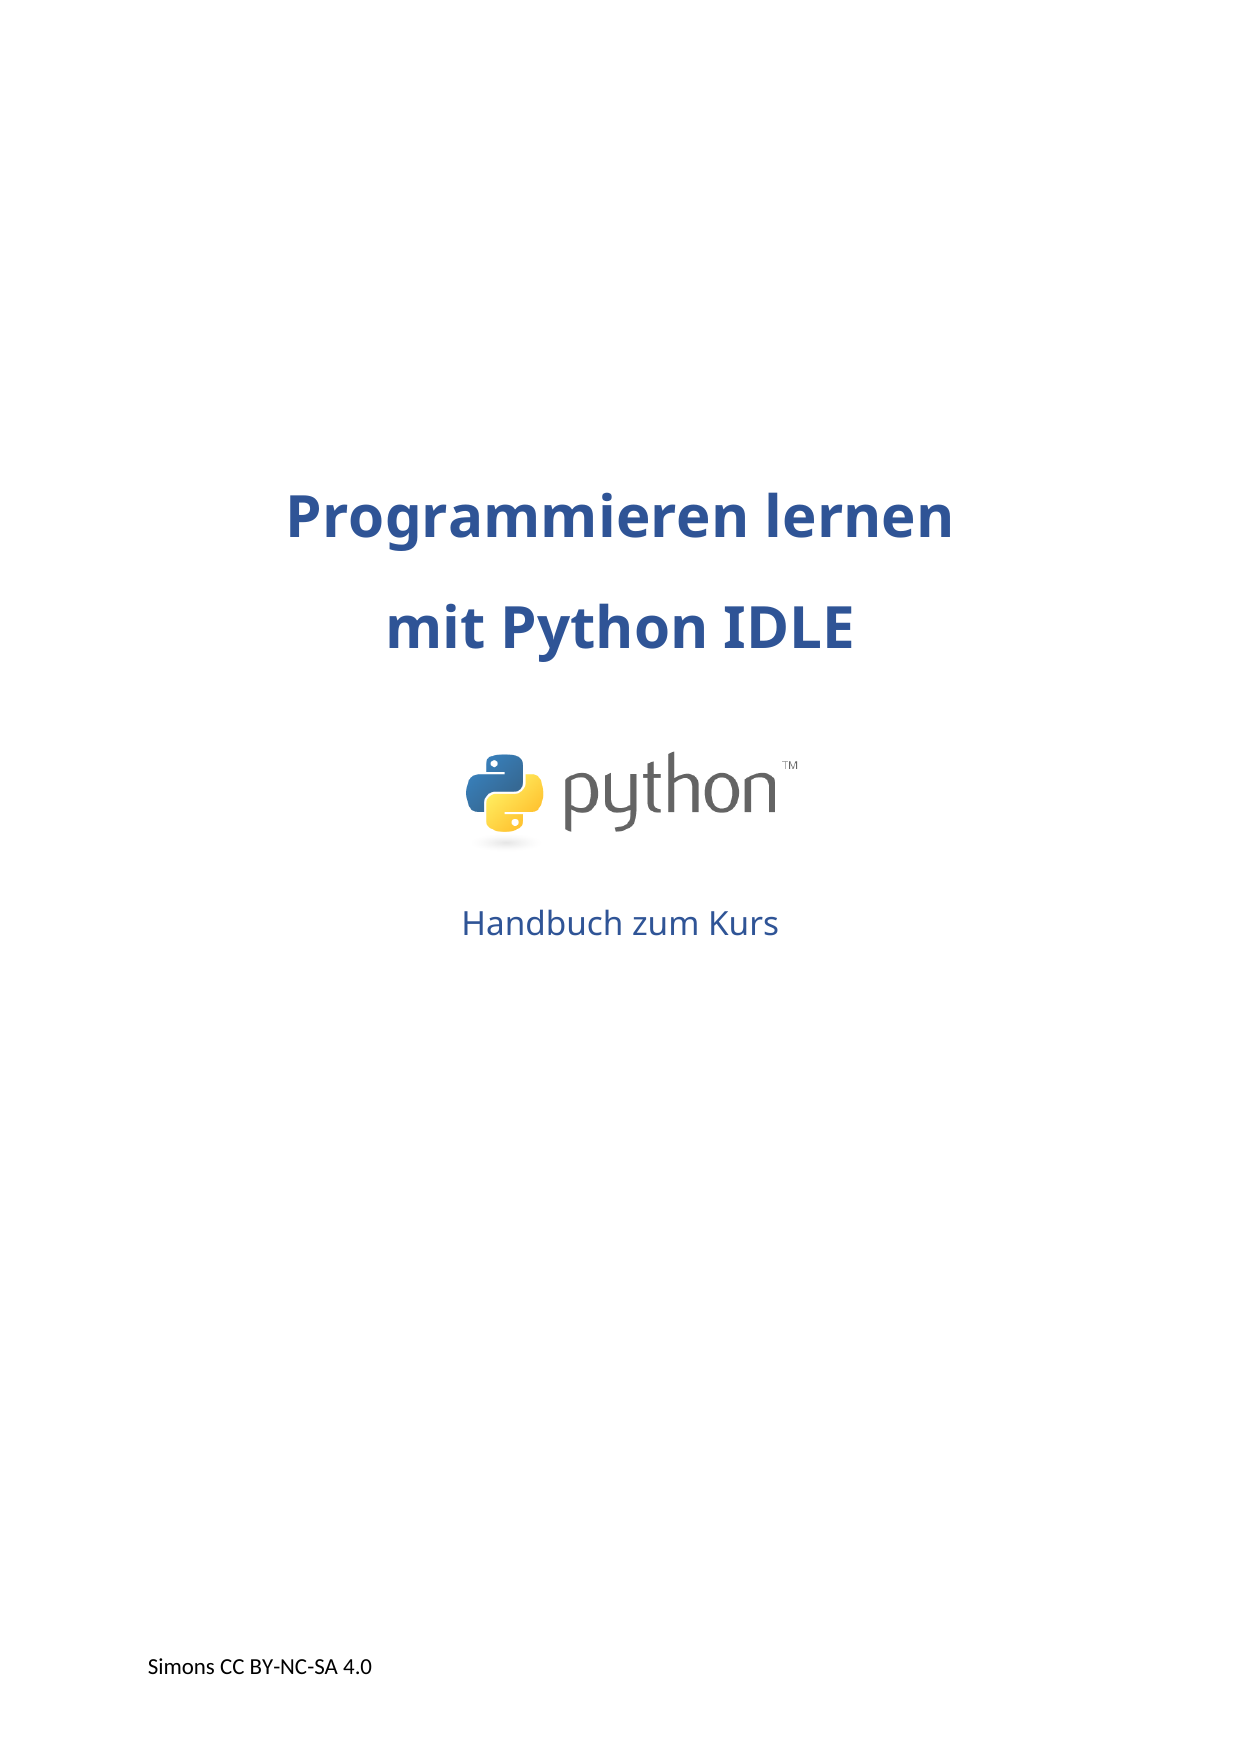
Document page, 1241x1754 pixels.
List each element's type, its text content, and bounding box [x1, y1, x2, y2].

subtitle mit Python IDLE [148, 586, 1092, 665]
subtitle Handbuch zum Kurs [148, 900, 1092, 945]
picture [412, 731, 829, 873]
subtitle Programmieren lernen [148, 475, 1092, 554]
